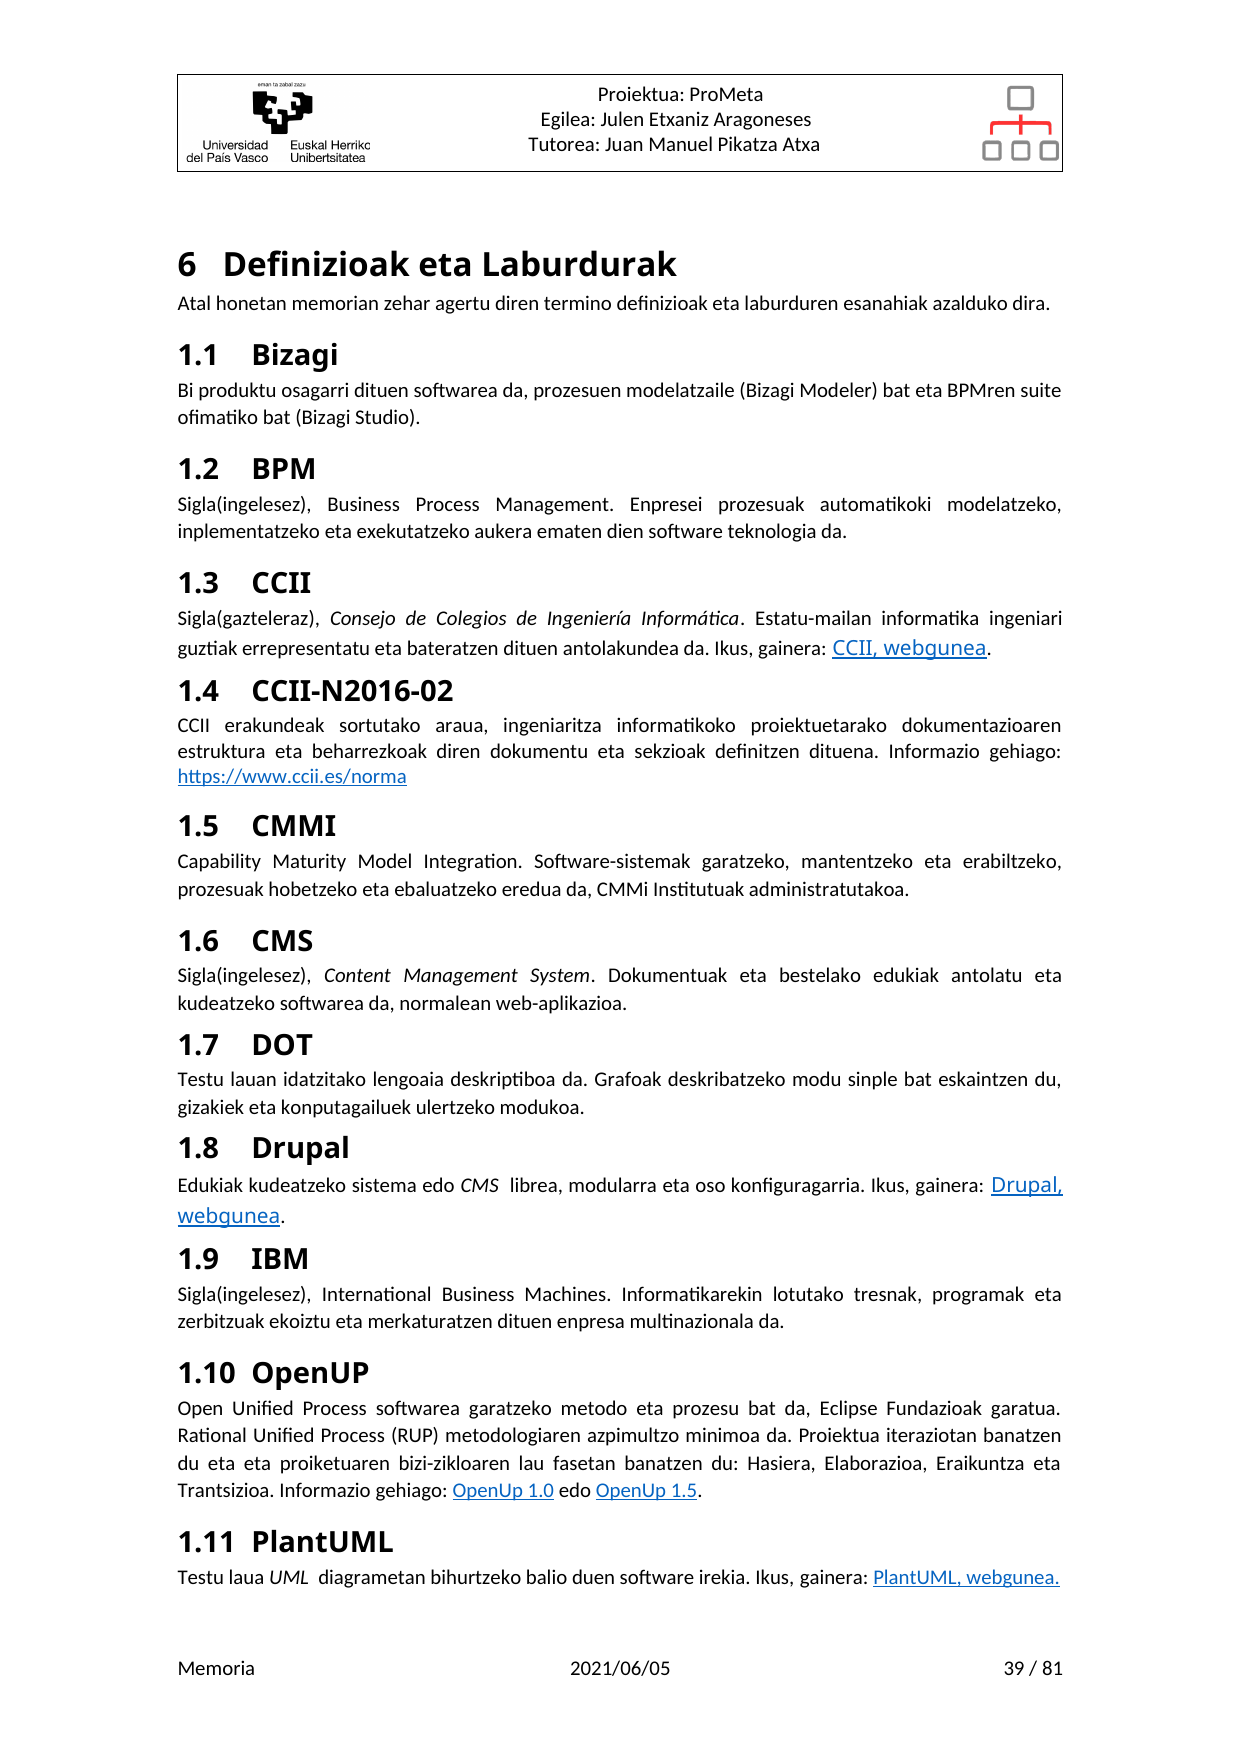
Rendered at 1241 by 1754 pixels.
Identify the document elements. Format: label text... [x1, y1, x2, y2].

subtitle IBM [177, 1238, 1063, 1278]
subtitle Bizagi [177, 334, 1063, 374]
text Edukiak kudeatzeko sistema edo CMS librea, modularra eta oso konfiguragarria. Ikus, gainera: Drupal, webgunea. [177, 1170, 1063, 1229]
text Testu lauan idatzitako lengoaia deskriptiboa da. Grafoak deskribatzeko modu sinple bat eskaintzen du, gizakiek eta konputagailuek ulertzeko modukoa. [177, 1067, 1063, 1119]
text Sigla(gazteleraz), Consejo de Colegios de Ingeniería Informática. Estatu-mailan informatika ingeniari guztiak errepresentatu eta bateratzen dituen antolakundea da. Ikus, gainera: CCII, webgunea. [177, 605, 1063, 661]
text Sigla(ingelesez), Business Process Management. Enpresei prozesuak automatikoki modelatzeko, inplementatzeko eta exekutatzeko aukera ematen dien software teknologia da. [177, 491, 1063, 544]
subtitle CMS [177, 920, 1063, 959]
text CCII erakundeak sortutako araua, ingeniaritza informatikoko proiektuetarako dokumentazioaren estruktura eta beharrezkoak diren dokumentu eta sekzioak definitzen dituena. Informazio gehiago: https://www.ccii.es/norma [177, 713, 1063, 789]
subtitle PlantUML [177, 1521, 1063, 1561]
subtitle Drupal [177, 1128, 1063, 1167]
picture [978, 80, 1060, 162]
subtitle OpenUP [177, 1352, 1063, 1392]
picture [182, 80, 370, 162]
subtitle BPM [177, 448, 1063, 488]
subtitle Definizioak eta Laburdurak [177, 241, 1063, 286]
text Atal honetan memorian zehar agertu diren termino definizioak eta laburduren esanahiak azalduko dira. [177, 290, 1063, 315]
text Open Unified Process softwarea garatzeko metodo eta prozesu bat da, Eclipse Fundazioak garatua. Rational Unified Process (RUP) metodologiaren azpimultzo minimoa da. Proiektua iteraziotan banatzen du eta eta proiketuaren bizi-zikloaren lau fasetan banatzen du: Hasiera, Elaborazioa, Eraikuntza eta Trantsizioa. Informazio gehiago: OpenUp 1.0 edo OpenUp 1.5. [177, 1395, 1063, 1503]
text Sigla(ingelesez), Content Management System. Dokumentuak eta bestelako edukiak antolatu eta kudeatzeko softwarea da, normalean web-aplikazioa. [177, 963, 1063, 1016]
text Capability Maturity Model Integration. Software-sistemak garatzeko, mantentzeko eta erabiltzeko, prozesuak hobetzeko eta ebaluatzeko eredua da, CMMi Institutuak administratutakoa. [177, 848, 1063, 901]
subtitle CCII [177, 563, 1063, 602]
text Sigla(ingelesez), International Business Machines. Informatikarekin lotutako tresnak, programak eta zerbitzuak ekoiztu eta merkaturatzen dituen enpresa multinazionala da. [177, 1281, 1063, 1333]
text Bi produktu osagarri dituen softwarea da, prozesuen modelatzaile (Bizagi Modeler) bat eta BPMren suite ofimatiko bat (Bizagi Studio). [177, 377, 1063, 430]
subtitle CMMI [177, 806, 1063, 845]
subtitle CCII-N2016-02 [177, 670, 1063, 709]
text Testu laua UML diagrametan bihurtzeko balio duen software irekia. Ikus, gainera: PlantUML, webgunea. [177, 1564, 1063, 1589]
subtitle DOT [177, 1024, 1063, 1063]
